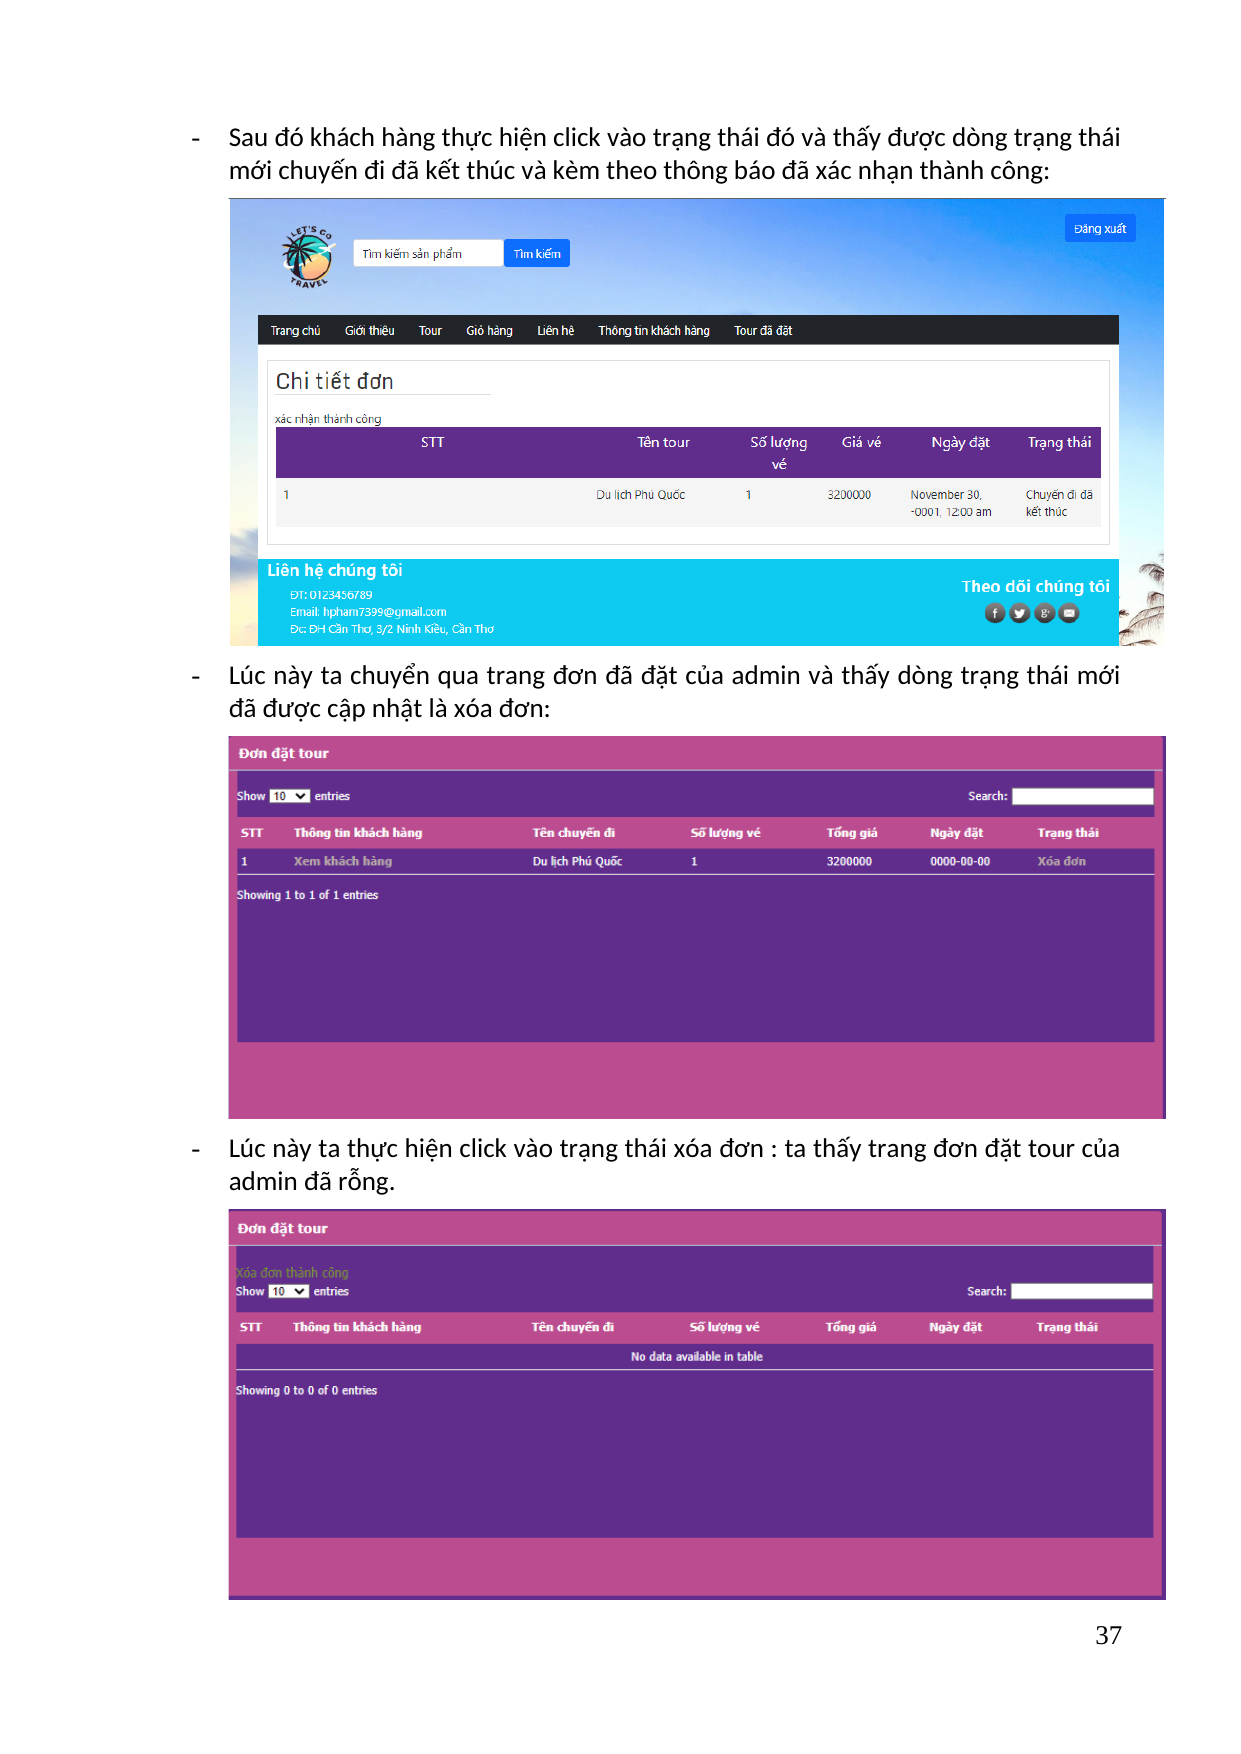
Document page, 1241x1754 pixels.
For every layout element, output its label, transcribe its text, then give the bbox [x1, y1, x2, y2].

picture [228, 736, 1166, 1119]
list Sau đó khách hàng thực hiện click vào trạng thái đó và thấy được dòng trạng thái mới chuyến đi đã kết thúc và kèm theo thông báo đã xác nhạn thành công: [191, 120, 1122, 186]
list Lúc này ta thực hiện click vào trạng thái xóa đơn : ta thấy trang đơn đặt tour của admin đã rỗng. [191, 1131, 1122, 1197]
picture [228, 1209, 1166, 1600]
picture [228, 198, 1166, 646]
list Lúc này ta chuyển qua trang đơn đã đặt của admin và thấy dòng trạng thái mới đã được cập nhật là xóa đơn: [191, 658, 1122, 724]
